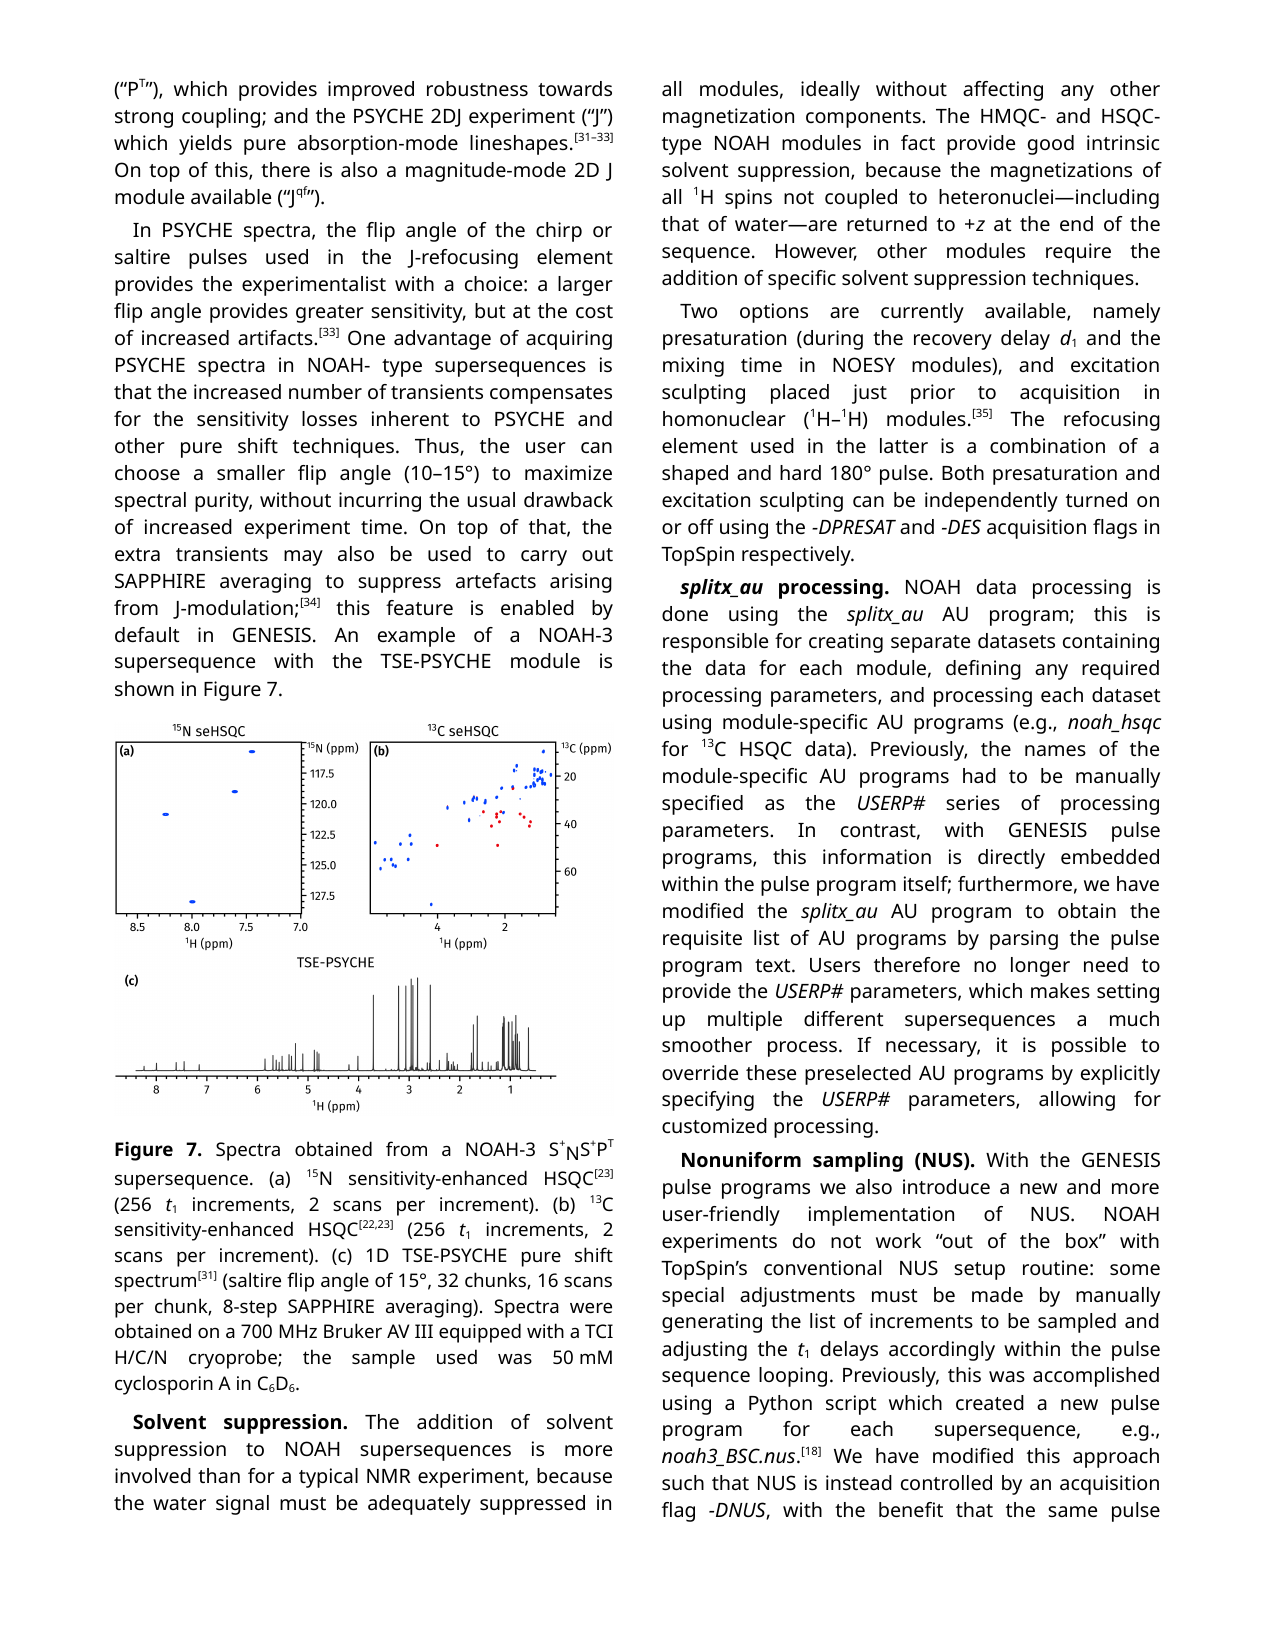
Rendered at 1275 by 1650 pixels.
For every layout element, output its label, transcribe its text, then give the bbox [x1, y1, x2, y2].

picture [113, 722, 614, 1116]
text Two options are currently available, namely presaturation (during the recovery delay d1 and the mixing time in NOESY modules), and excitation sculpting placed just prior to acquisition in homonuclear (1H–1H) modules.[35] The refocusing element used in the latter is a combination of a shaped and hard 180° pulse. Both presaturation and excitation sculpting can be independently turned on or off using the -DPRESAT and -DES acquisition flags in TopSpin respectively. [661, 297, 1161, 567]
text Figure 7. Spectra obtained from a NOAH‐3 S+NS+PT supersequence. (a) 15N sensitivity‐enhanced HSQC[23] (256 t1 increments, 2 scans per increment). (b) 13C sensitivity‐enhanced HSQC[22,23] (256 t1 increments, 2 scans per increment). (c) 1D TSE‐PSYCHE pure shift spectrum[31] (saltire flip angle of 15°, 32 chunks, 16 scans per chunk, 8-step SAPPHIRE averaging). Spectra were obtained on a 700 MHz Bruker AV III equipped with a TCI H/C/N cryoprobe; the sample used was 50 mM cyclosporin A in C6D6. [114, 1136, 613, 1395]
text splitx_au processing. NOAH data processing is done using the splitx_au AU program; this is responsible for creating separate datasets containing the data for each module, defining any required processing parameters, and processing each dataset using module‐specific AU programs (e.g., noah_hsqc for 13C HSQC data). Previously, the names of the module‐specific AU programs had to be manually specified as the USERP# series of processing parameters. In contrast, with GENESIS pulse programs, this information is directly embedded within the pulse program itself; furthermore, we have modified the splitx_au AU program to obtain the requisite list of AU programs by parsing the pulse program text. Users therefore no longer need to provide the USERP# parameters, which makes setting up multiple different supersequences a much smoother process. If necessary, it is possible to override these preselected AU programs by explicitly specifying the USERP# parameters, allowing for customized processing. [661, 573, 1161, 1140]
text In PSYCHE spectra, the flip angle of the chirp or saltire pulses used in the J‐refocusing element provides the experimentalist with a choice: a larger flip angle provides greater sensitivity, but at the cost of increased artifacts.[33] One advantage of acquiring PSYCHE spectra in NOAH‐ type supersequences is that the increased number of transients compensates for the sensitivity losses inherent to PSYCHE and other pure shift techniques. Thus, the user can choose a smaller flip angle (10–15°) to maximize spectral purity, without incurring the usual drawback of increased experiment time. On top of that, the extra transients may also be used to carry out SAPPHIRE averaging to suppress artefacts arising from J-modulation;[34] this feature is enabled by default in GENESIS. An example of a NOAH‐3 supersequence with the TSE‐PSYCHE module is shown in Figure 7. [114, 216, 613, 702]
text Solvent suppression. The addition of solvent suppression to NOAH supersequences is more involved than for a typical NMR experiment, because the water signal must be adequately suppressed in all modules, ideally without affecting any other magnetization components. The HMQC‐ and HSQC‐type NOAH modules in fact provide good intrinsic solvent suppression, because the magnetizations of all 1H spins not coupled to heteronuclei—including that of water—are returned to +z at the end of the sequence. However, other modules require the addition of specific solvent suppression techniques. [661, 75, 1161, 291]
text Solvent suppression. The addition of solvent suppression to NOAH supersequences is more involved than for a typical NMR experiment, because the water signal must be adequately suppressed in all modules, ideally without affecting any other magnetization components. The HMQC‐ and HSQC‐type NOAH modules in fact provide good intrinsic solvent suppression, because the magnetizations of all 1H spins not coupled to heteronuclei—including that of water—are returned to +z at the end of the sequence. However, other modules require the addition of specific solvent suppression techniques. [114, 1408, 613, 1516]
